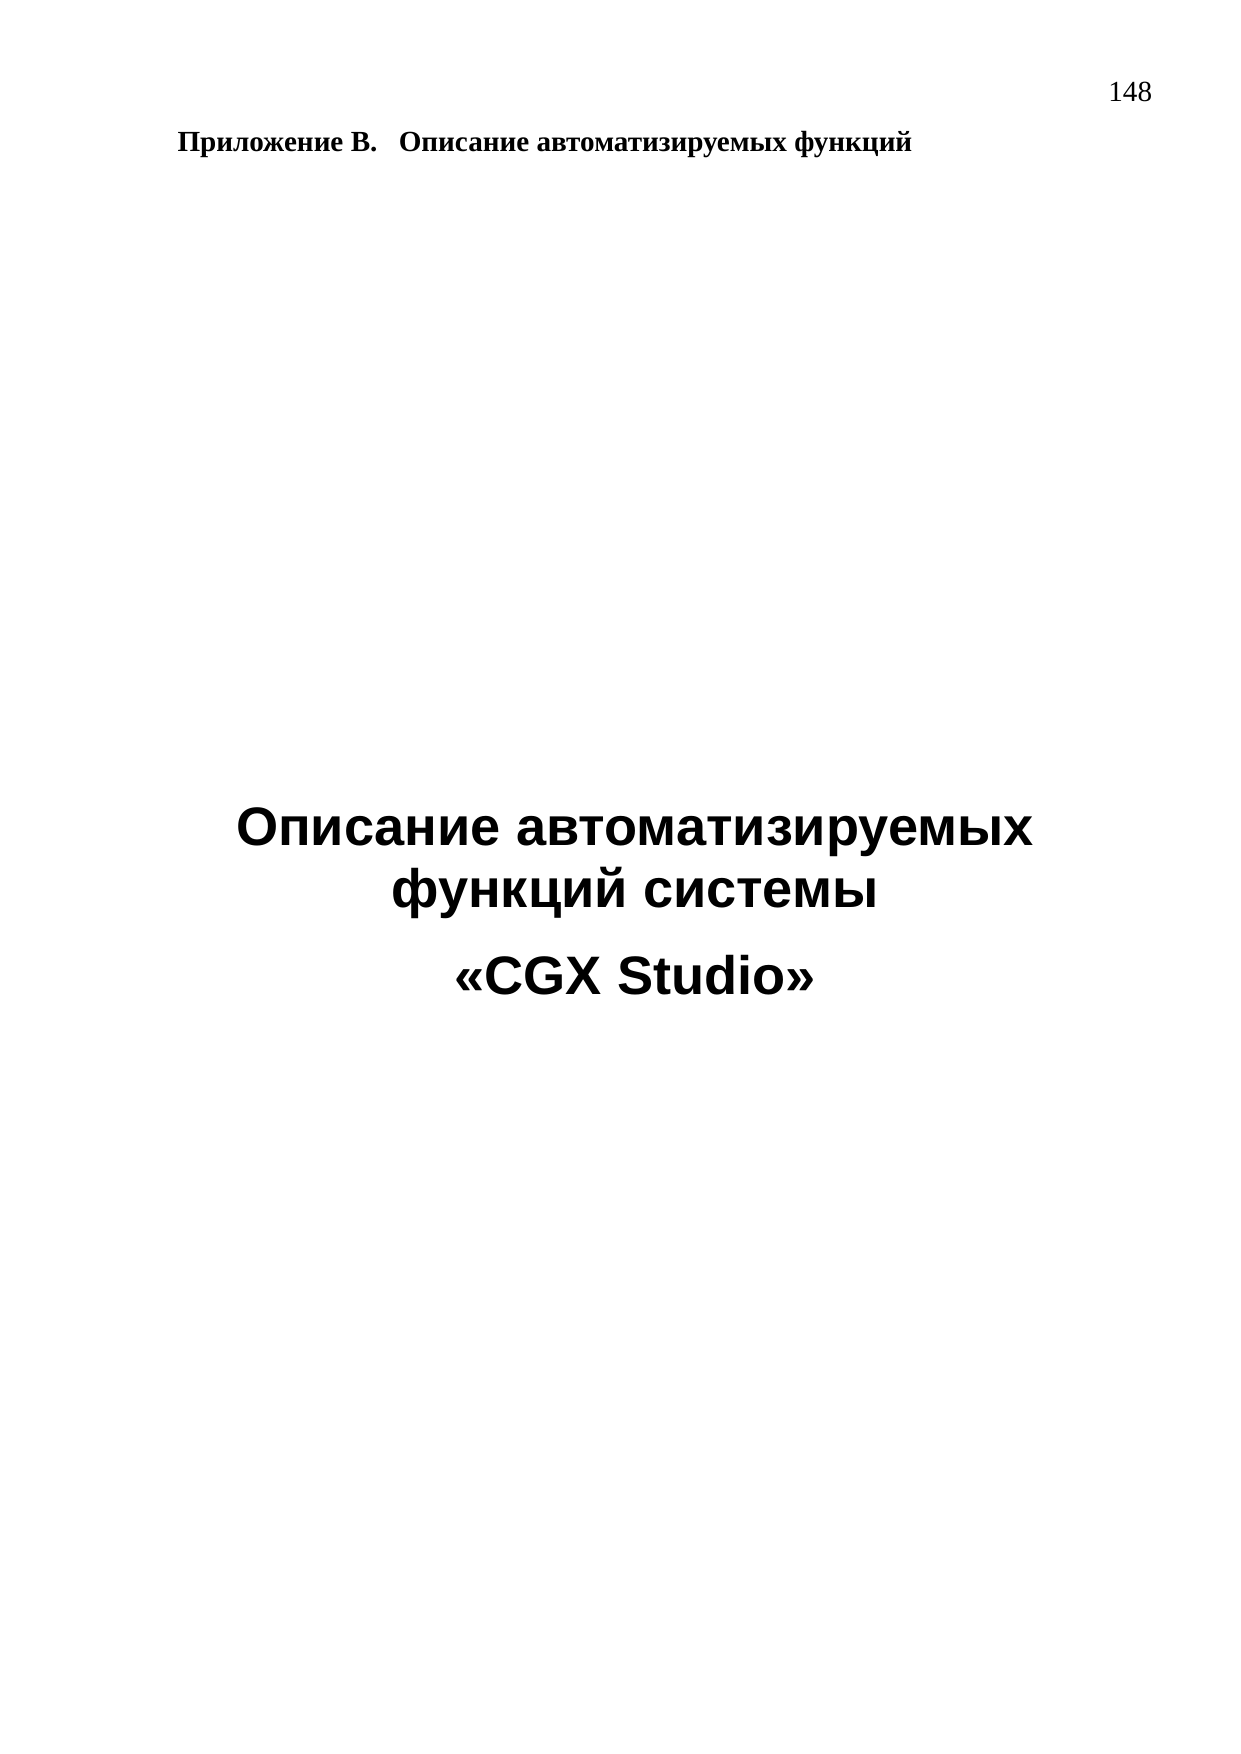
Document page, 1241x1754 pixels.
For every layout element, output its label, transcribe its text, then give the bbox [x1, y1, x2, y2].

text Описание автоматизируемых функций [177, 124, 1152, 158]
text Описание автоматизируемых функций системы [177, 794, 1093, 919]
text «CGX Studio» [177, 944, 1093, 1006]
